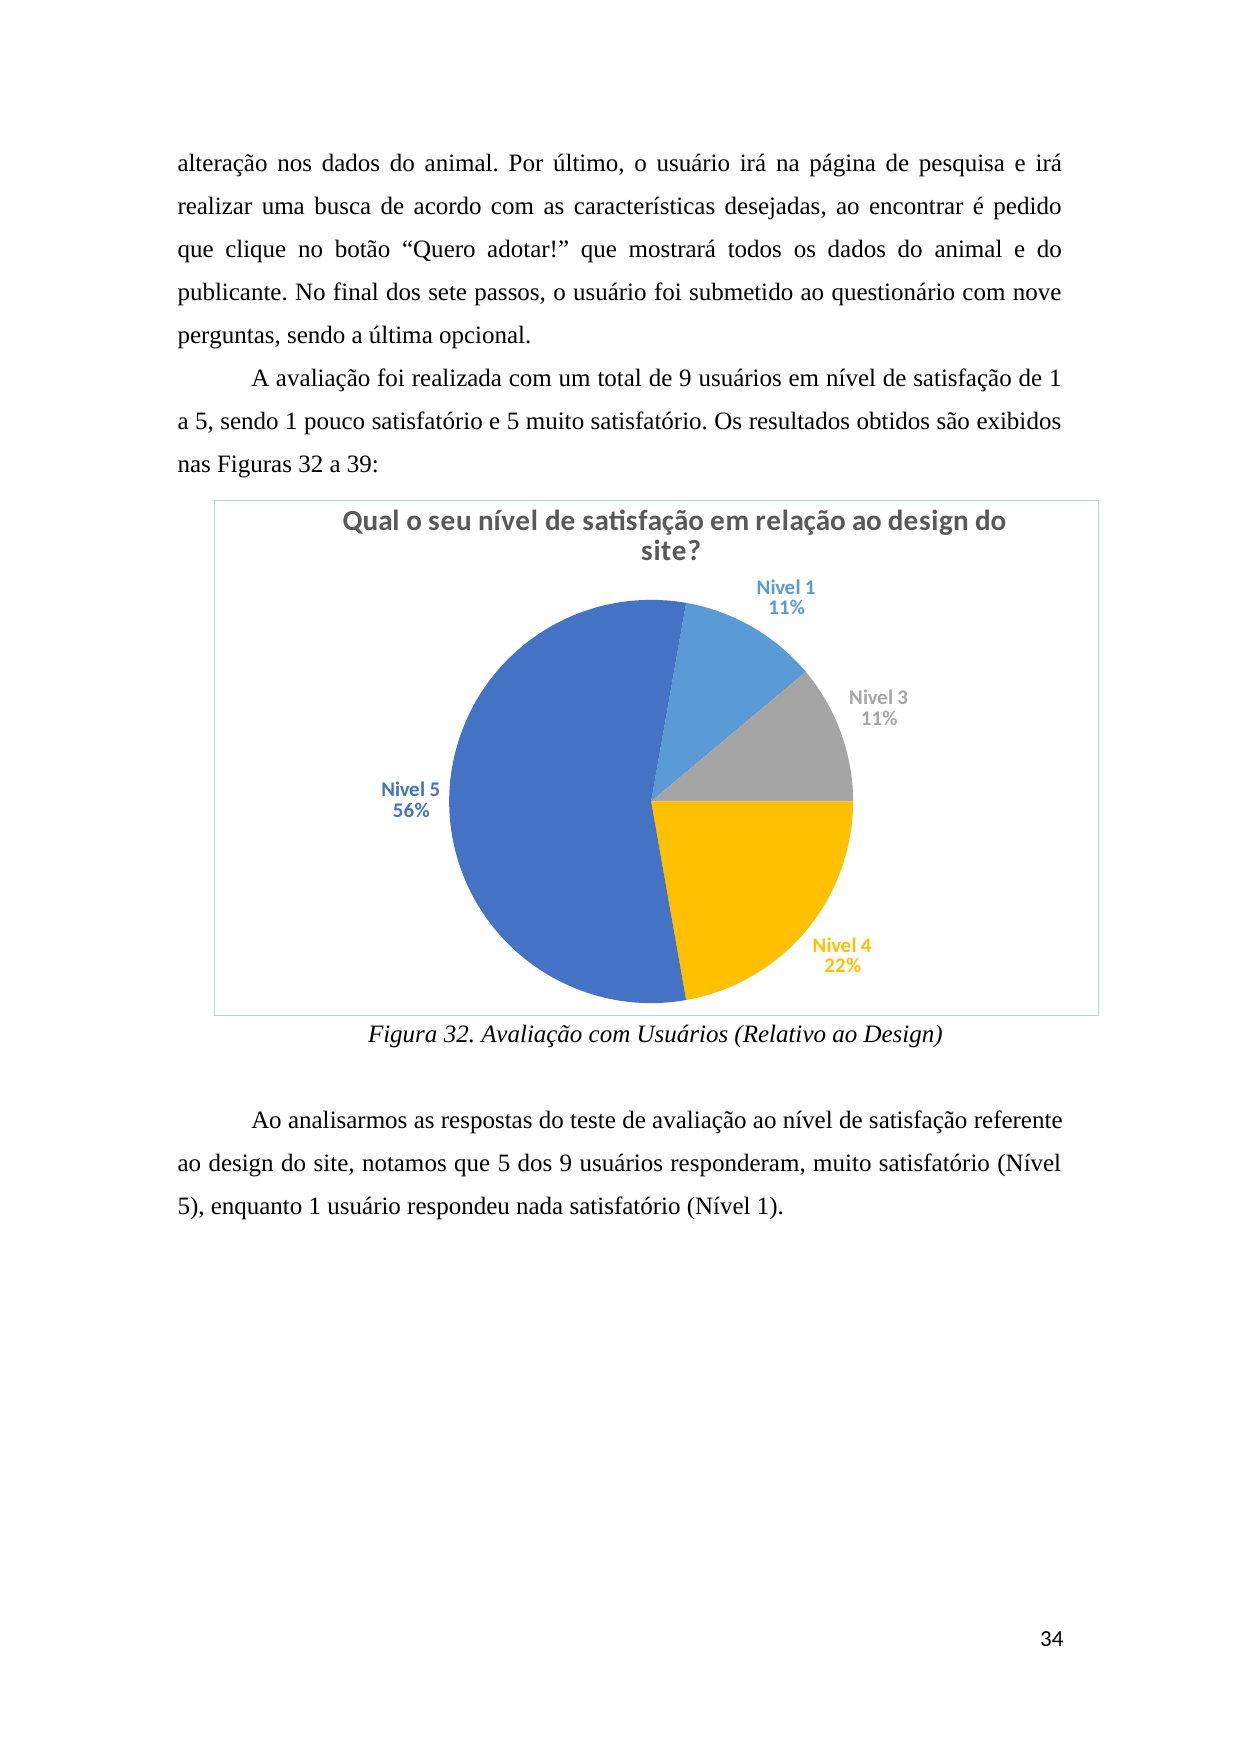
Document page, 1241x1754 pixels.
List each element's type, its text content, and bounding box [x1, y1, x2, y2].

text Ao analisarmos as respostas do teste de avaliação ao nível de satisfação referente ao design do site, notamos que 5 dos 9 usuários responderam, muito satisfatório (Nível 5), enquanto 1 usuário respondeu nada satisfatório (Nível 1). [177, 1105, 1063, 1220]
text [177, 148, 1063, 349]
text A avaliação foi realizada com um total de 9 usuários em nível de satisfação de 1 a 5, sendo 1 pouco satisfatório e 5 muito satisfatório. Os resultados obtidos são exibidos nas Figuras 32 a 39: [177, 363, 1063, 478]
